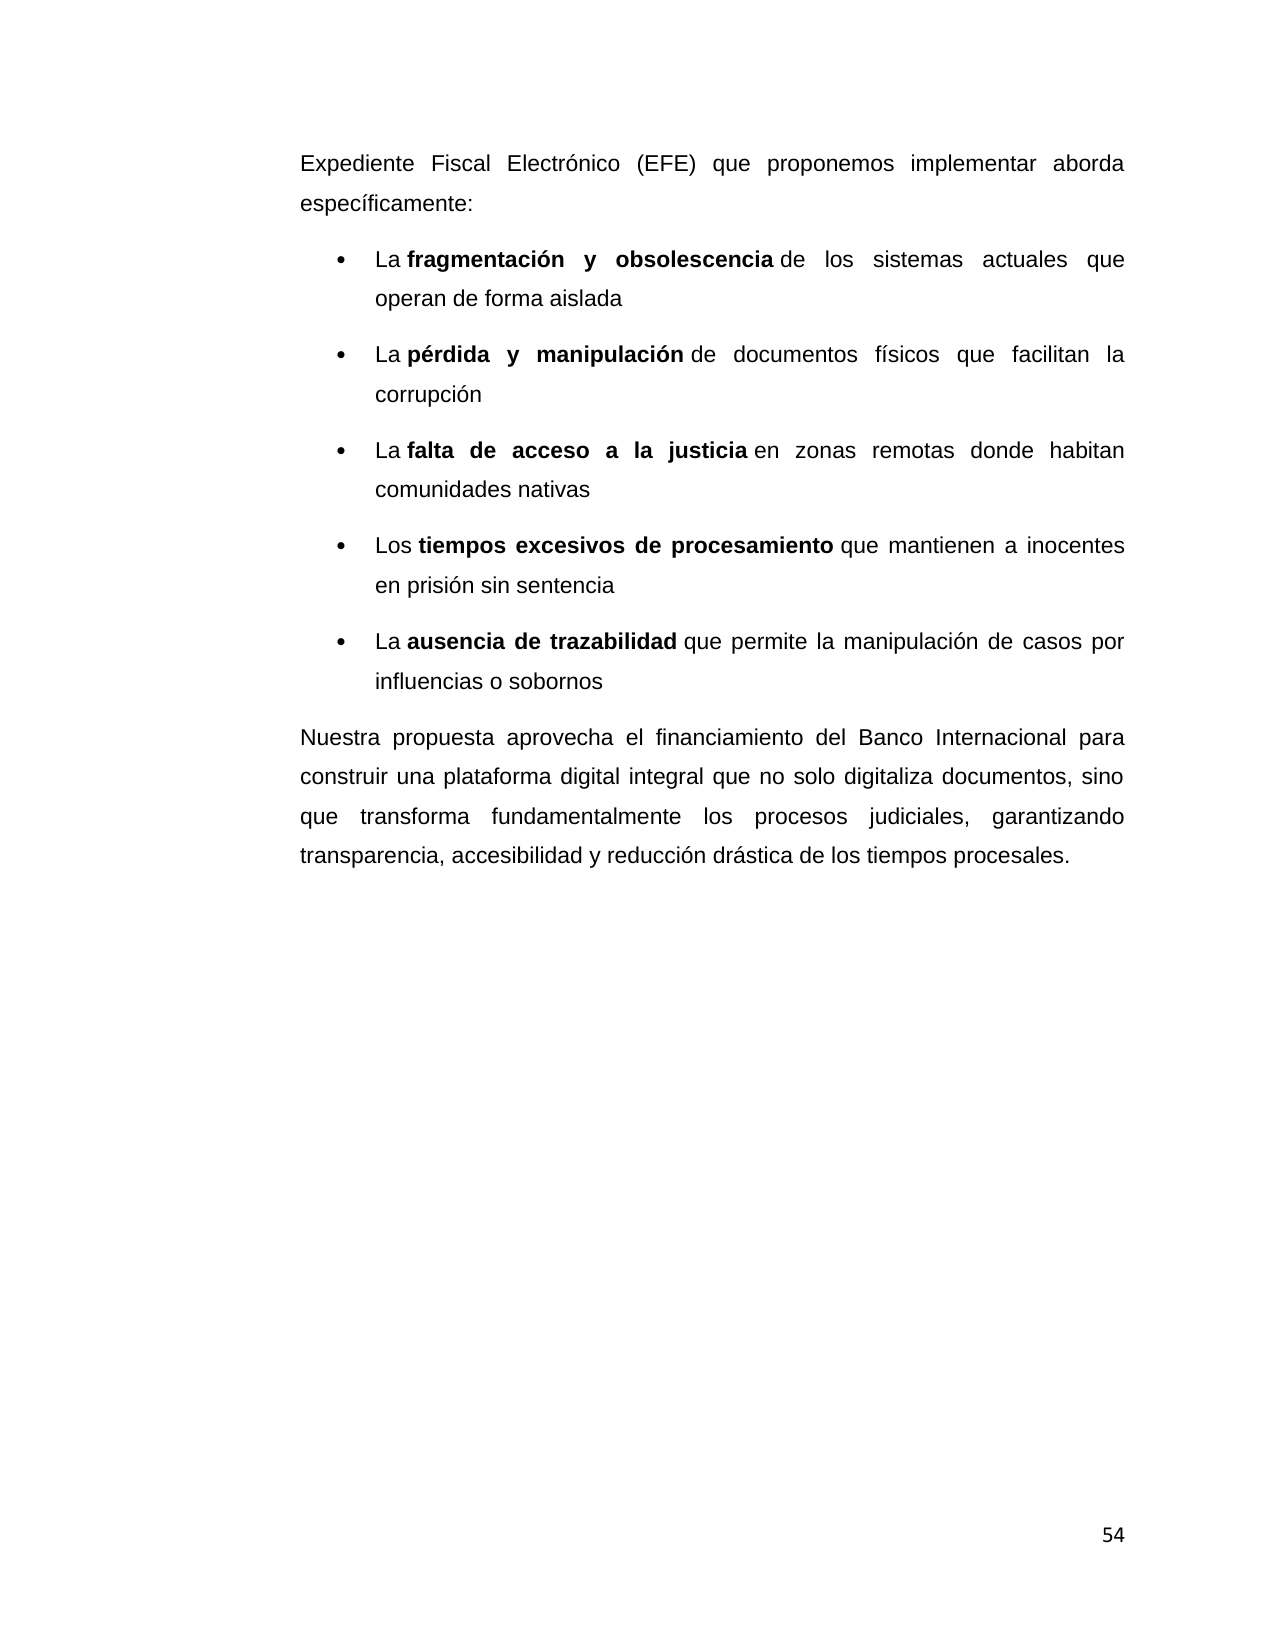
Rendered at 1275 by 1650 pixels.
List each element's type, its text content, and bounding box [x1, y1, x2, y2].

list La fragmentación y obsolescencia de los sistemas actuales que operan de forma aislada [337, 246, 1125, 311]
text Nuestra propuesta aprovecha el financiamiento del Banco Internacional para construir una plataforma digital integral que no solo digitaliza documentos, sino que transforma fundamentalmente los procesos judiciales, garantizando transparencia, accesibilidad y reducción drástica de los tiempos procesales. [300, 724, 1125, 868]
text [300, 150, 1125, 216]
list Los tiempos excesivos de procesamiento que mantienen a inocentes en prisión sin sentencia [337, 532, 1125, 598]
list La falta de acceso a la justicia en zonas remotas donde habitan comunidades nativas [337, 437, 1125, 503]
list La pérdida y manipulación de documentos físicos que facilitan la corrupción [337, 341, 1125, 407]
list La ausencia de trazabilidad que permite la manipulación de casos por influencias o sobornos [337, 628, 1125, 694]
